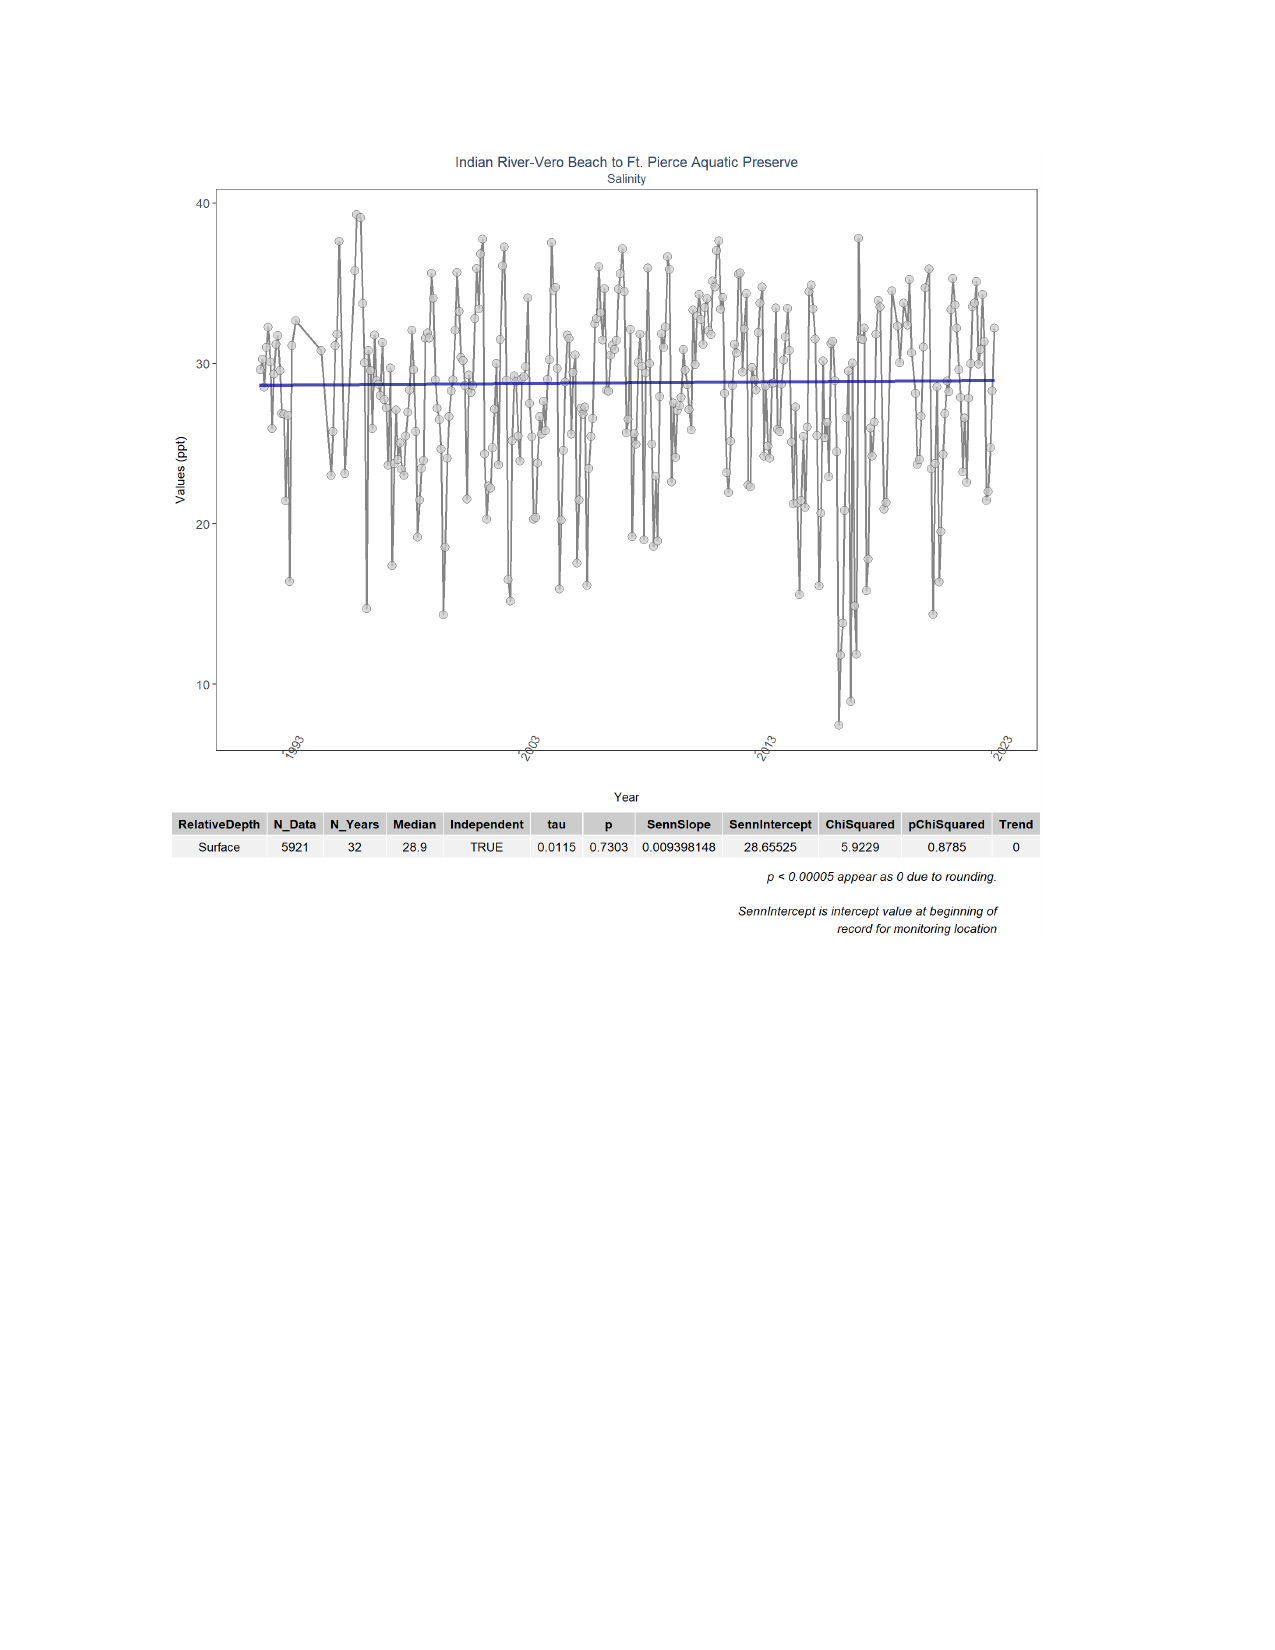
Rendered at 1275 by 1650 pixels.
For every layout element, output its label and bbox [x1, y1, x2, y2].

picture [168, 150, 1044, 938]
